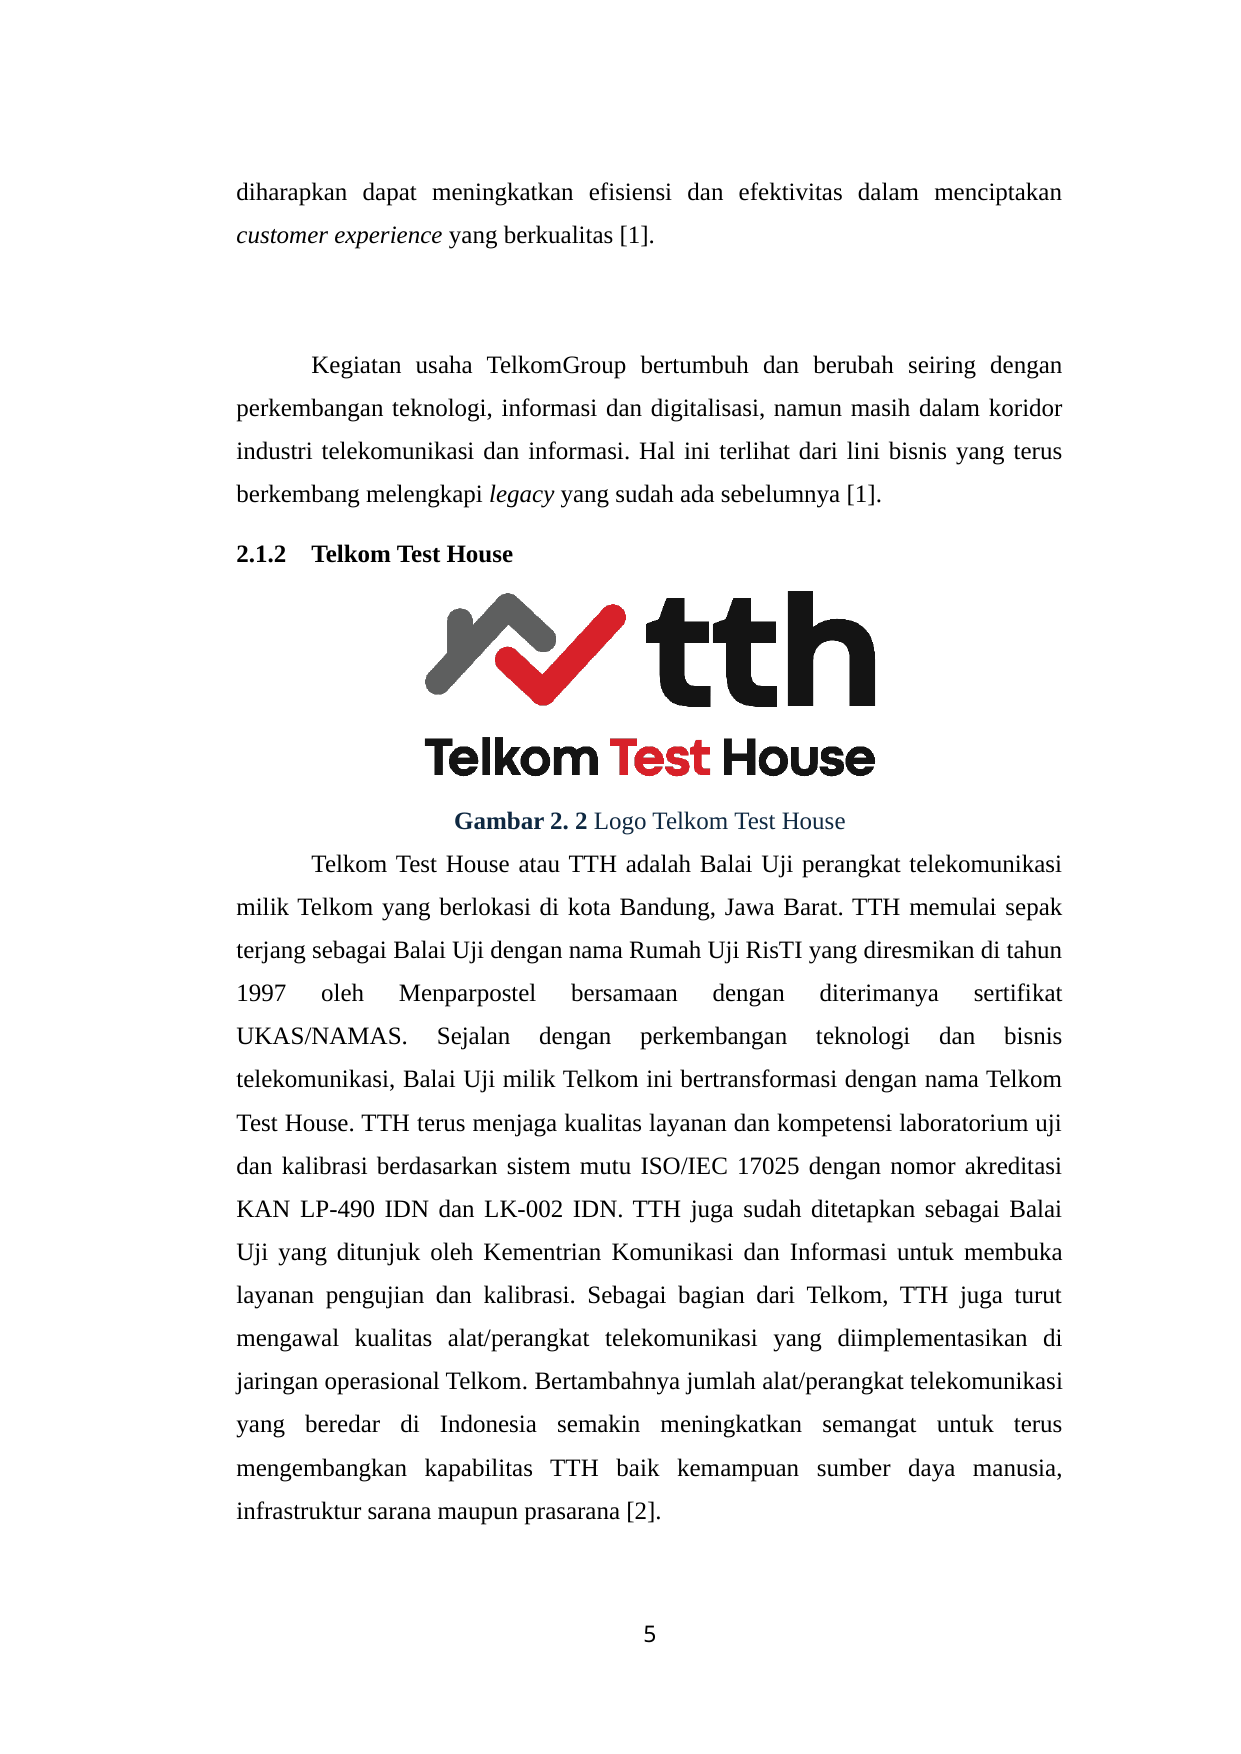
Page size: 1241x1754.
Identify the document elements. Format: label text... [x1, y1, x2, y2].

picture [413, 582, 886, 791]
subtitle 2.1.2 Telkom Test House [236, 539, 1063, 568]
text Gambar 2. 2 Logo Telkom Test House [236, 806, 1063, 834]
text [236, 177, 1063, 249]
text Kegiatan usaha TelkomGroup bertumbuh dan berubah seiring dengan perkembangan teknologi, informasi dan digitalisasi, namun masih dalam koridor industri telekomunikasi dan informasi. Hal ini terlihat dari lini bisnis yang terus berkembang melengkapi legacy yang sudah ada sebelumnya [1]. [236, 350, 1063, 508]
text Telkom Test House atau TTH adalah Balai Uji perangkat telekomunikasi milik Telkom yang berlokasi di kota Bandung, Jawa Barat. TTH memulai sepak terjang sebagai Balai Uji dengan nama Rumah Uji RisTI yang diresmikan di tahun 1997 oleh Menparpostel bersamaan dengan diterimanya sertifikat UKAS/NAMAS. ​Sejalan dengan perkembangan teknologi dan bisnis telekomunikasi, Balai Uji milik Telkom ini bertransformasi dengan nama Telkom Test House. TTH terus menjaga kualitas layanan dan kompetensi laboratorium uji dan kalibrasi berdasarkan sistem mutu ISO/IEC 17025 dengan nomor akreditasi KAN LP-490 IDN dan LK-002 IDN. TTH juga sudah ditetapkan sebagai Balai Uji yang ditunjuk oleh Kementrian Komunikasi dan Informasi untuk membuka layanan pengujian dan kalibrasi. Sebagai bagian dari Telkom, TTH juga turut mengawal kualitas alat/perangkat telekomunikasi yang diimplementasikan di jaringan operasional Telkom. ​Bertambahnya jumlah alat/perangkat telekomunikasi yang beredar di Indonesia semakin meningkatkan semangat untuk terus mengembangkan kapabilitas TTH baik kemampuan sumber daya manusia, infrastruktur sarana maupun prasarana [2]. [236, 849, 1063, 1524]
